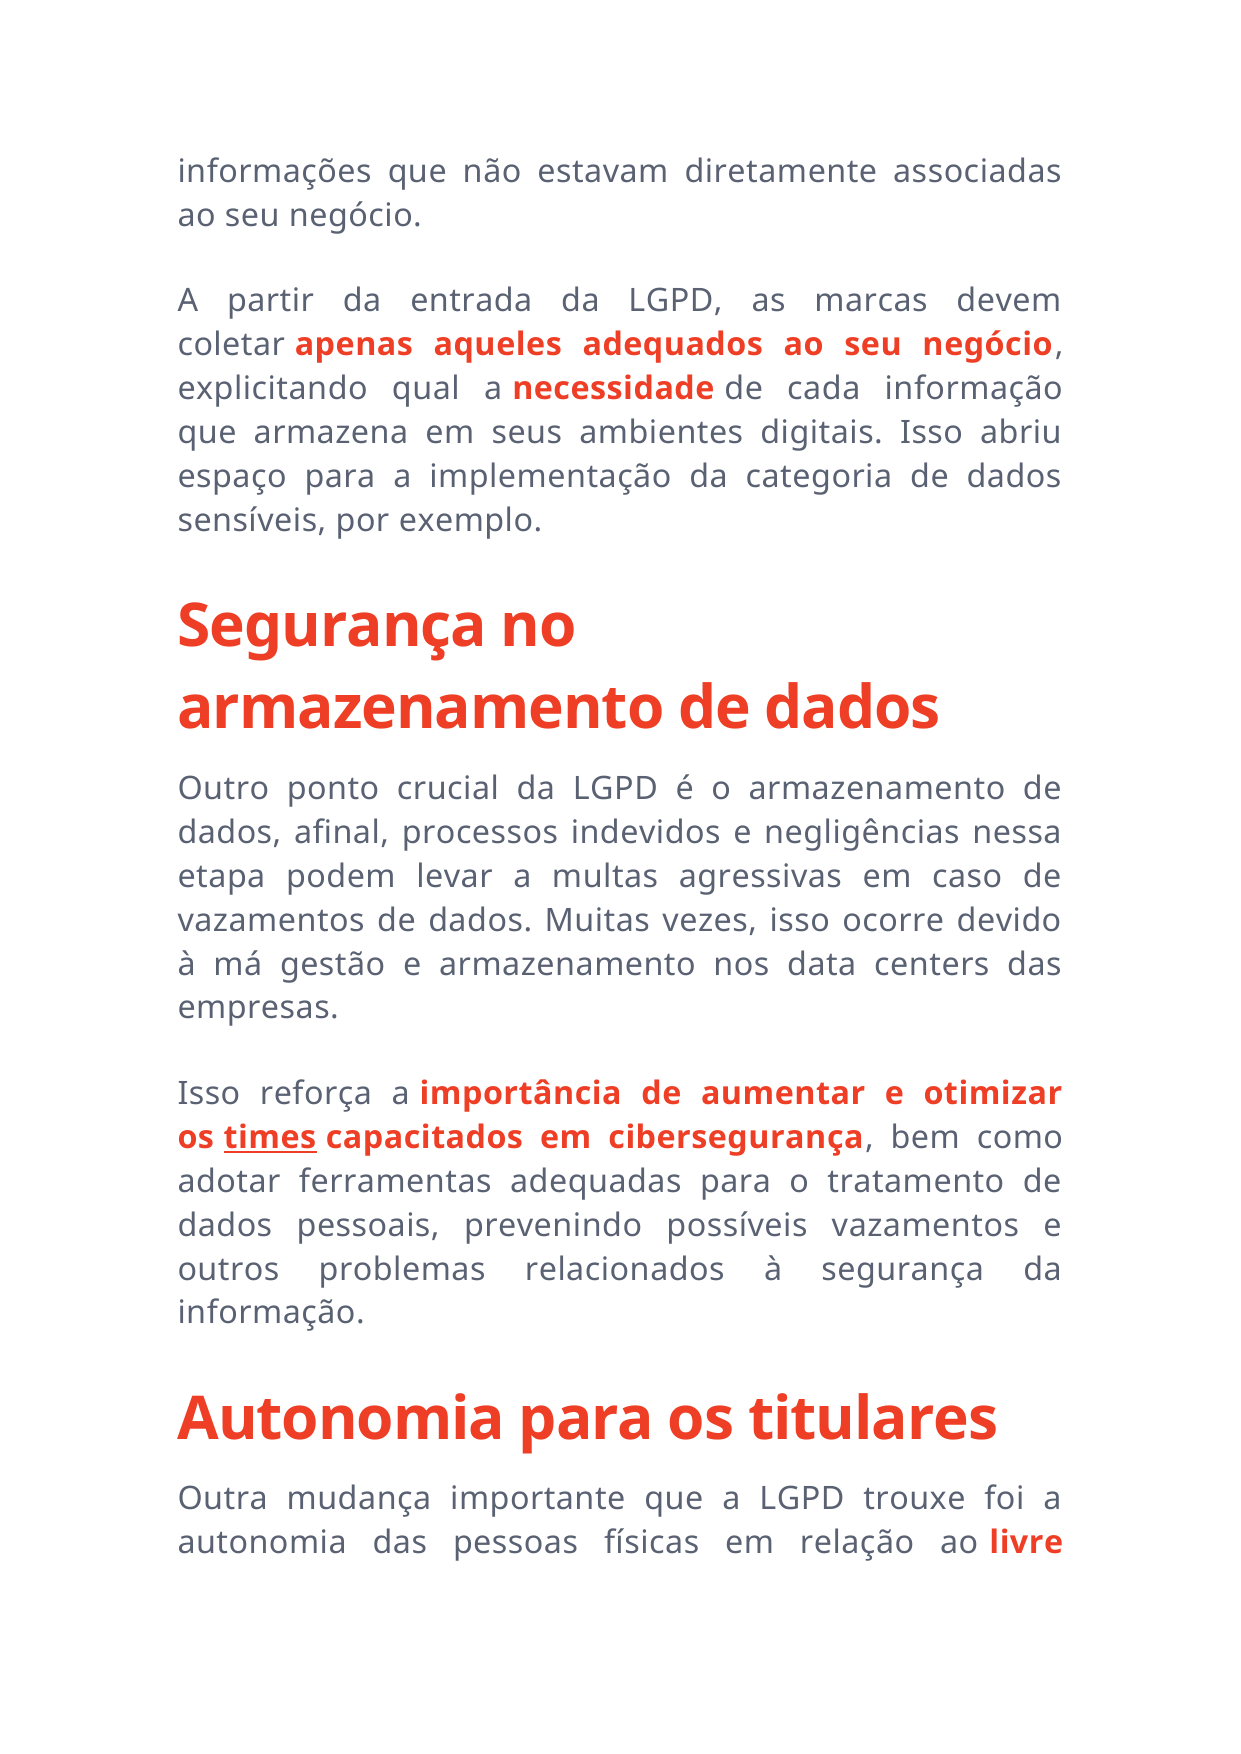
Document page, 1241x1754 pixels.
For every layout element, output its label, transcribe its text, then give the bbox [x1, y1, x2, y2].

text A partir da entrada da LGPD, as marcas devem coletar apenas aqueles adequados ao seu negócio, explicitando qual a necessidade de cada informação que armazena em seus ambientes digitais. Isso abriu espaço para a implementação da categoria de dados sensíveis, por exemplo. [177, 277, 1063, 541]
subtitle Autonomia para os titulares [177, 1374, 1063, 1457]
subtitle Segurança no armazenamento de dados [177, 582, 1063, 746]
text Isso reforça a importância de aumentar e otimizar os times capacitados em cibersegurança, bem como adotar ferramentas adequadas para o tratamento de dados pessoais, prevenindo possíveis vazamentos e outros problemas relacionados à segurança da informação. [177, 1069, 1063, 1333]
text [177, 1475, 1063, 1563]
text Outro ponto crucial da LGPD é o armazenamento de dados, afinal, processos indevidos e negligências nessa etapa podem levar a multas agressivas em caso de vazamentos de dados. Muitas vezes, isso ocorre devido à má gestão e armazenamento nos data centers das empresas. [177, 764, 1063, 1028]
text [177, 148, 1063, 236]
